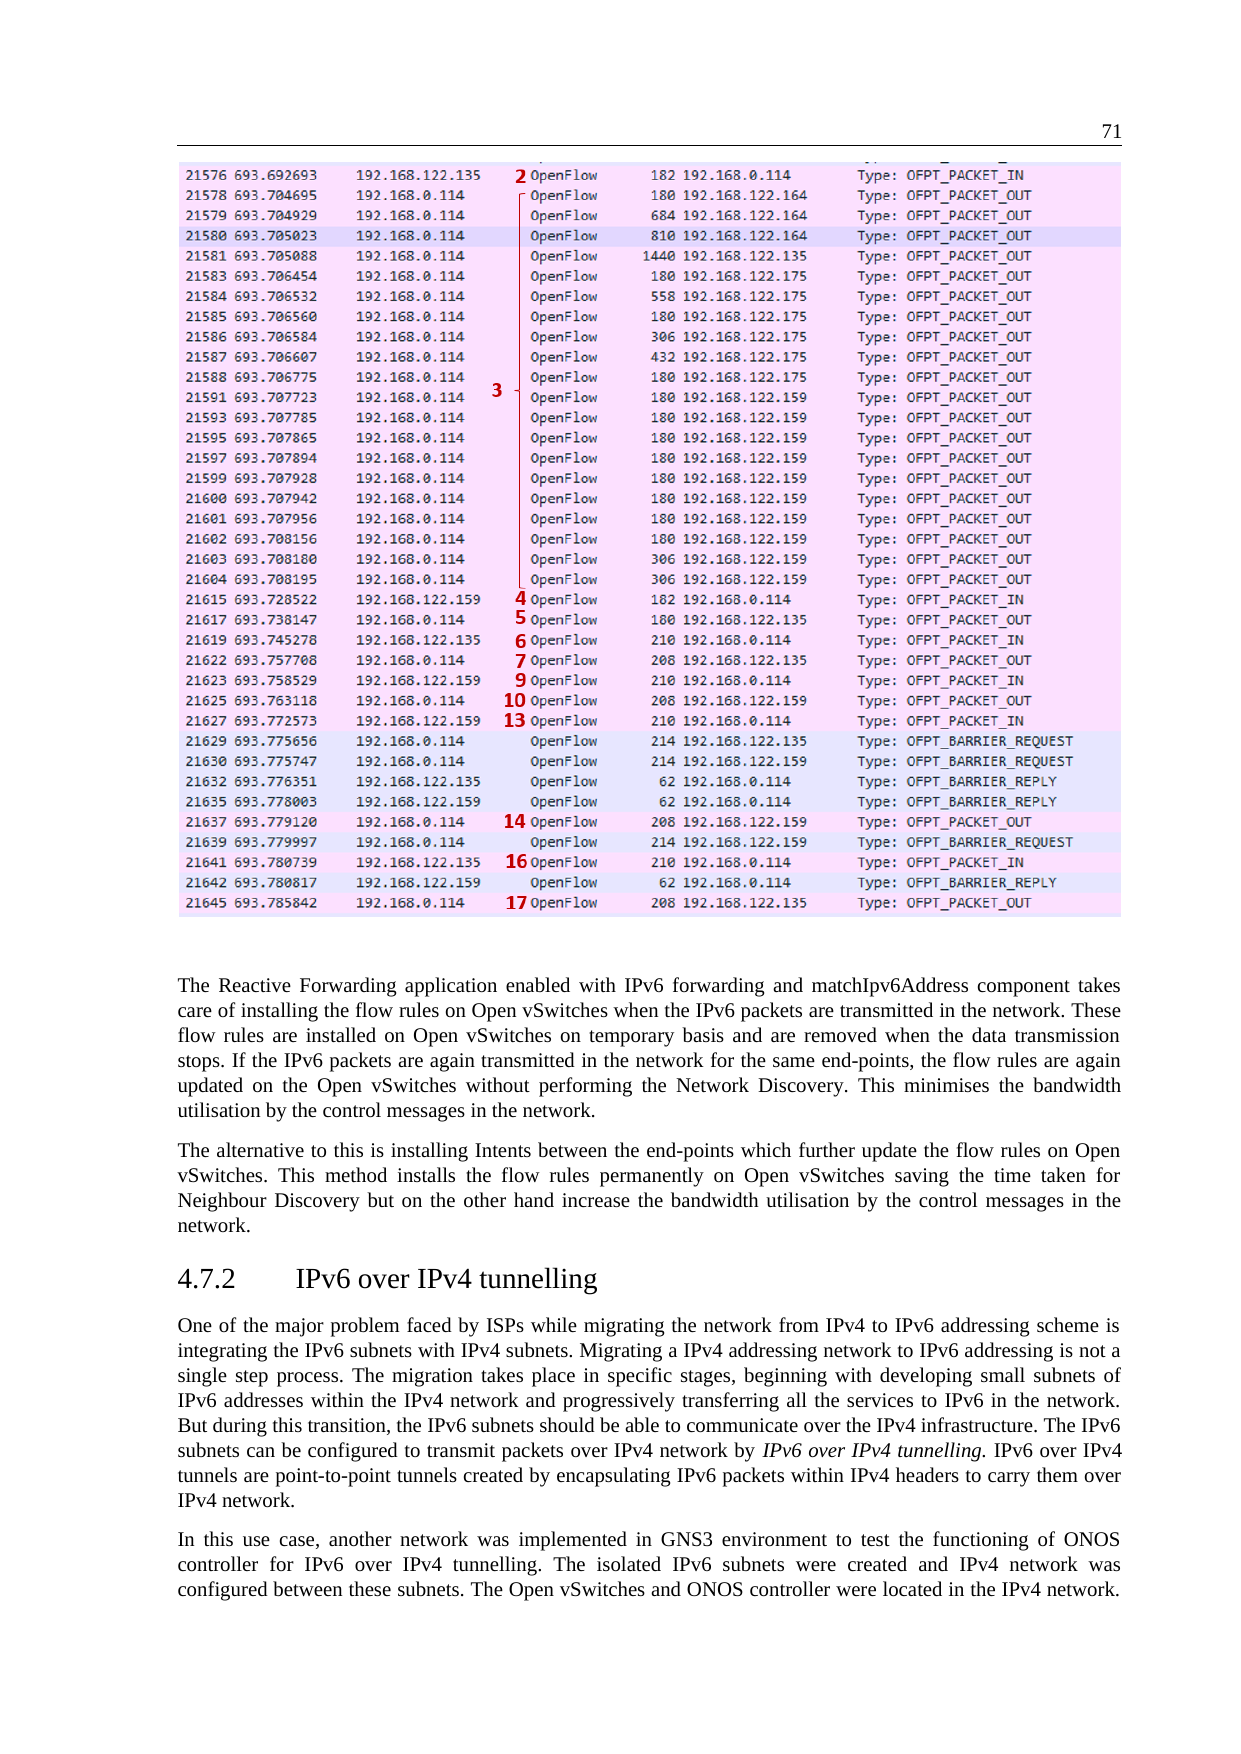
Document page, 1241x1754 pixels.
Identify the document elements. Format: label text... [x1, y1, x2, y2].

text One of the major problem faced by ISPs while migrating the network from IPv4 to IPv6 addressing scheme is integrating the IPv6 subnets with IPv4 subnets. Migrating a IPv4 addressing network to IPv6 addressing is not a single step process. The migration takes place in specific stages, beginning with developing small subnets of IPv6 addresses within the IPv4 network and progressively transferring all the services to IPv6 in the network. But during this transition, the IPv6 subnets should be able to communicate over the IPv4 infrastructure. The IPv6 subnets can be configured to transmit packets over IPv4 network by IPv6 over IPv4 tunnelling. IPv6 over IPv4 tunnels are point-to-point tunnels created by encapsulating IPv6 packets within IPv4 headers to carry them over IPv4 network. [177, 1312, 1122, 1512]
picture [177, 160, 1123, 918]
text The Reactive Forwarding application enabled with IPv6 forwarding and matchIpv6Address component takes care of installing the flow rules on Open vSwitches when the IPv6 packets are transmitted in the network. These flow rules are installed on Open vSwitches on temporary basis and are removed when the data transmission stops. If the IPv6 packets are again transmitted in the network for the same end-points, the flow rules are again updated on the Open vSwitches without performing the Network Discovery. This minimises the bandwidth utilisation by the control messages in the network. [177, 972, 1122, 1122]
text The alternative to this is installing Intents between the end-points which further update the flow rules on Open vSwitches. This method installs the flow rules permanently on Open vSwitches saving the time taken for Neighbour Discovery but on the other hand increase the bandwidth utilisation by the control messages in the network. [177, 1137, 1122, 1237]
subtitle IPv6 over IPv4 tunnelling [177, 1262, 1122, 1295]
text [177, 1526, 1122, 1601]
